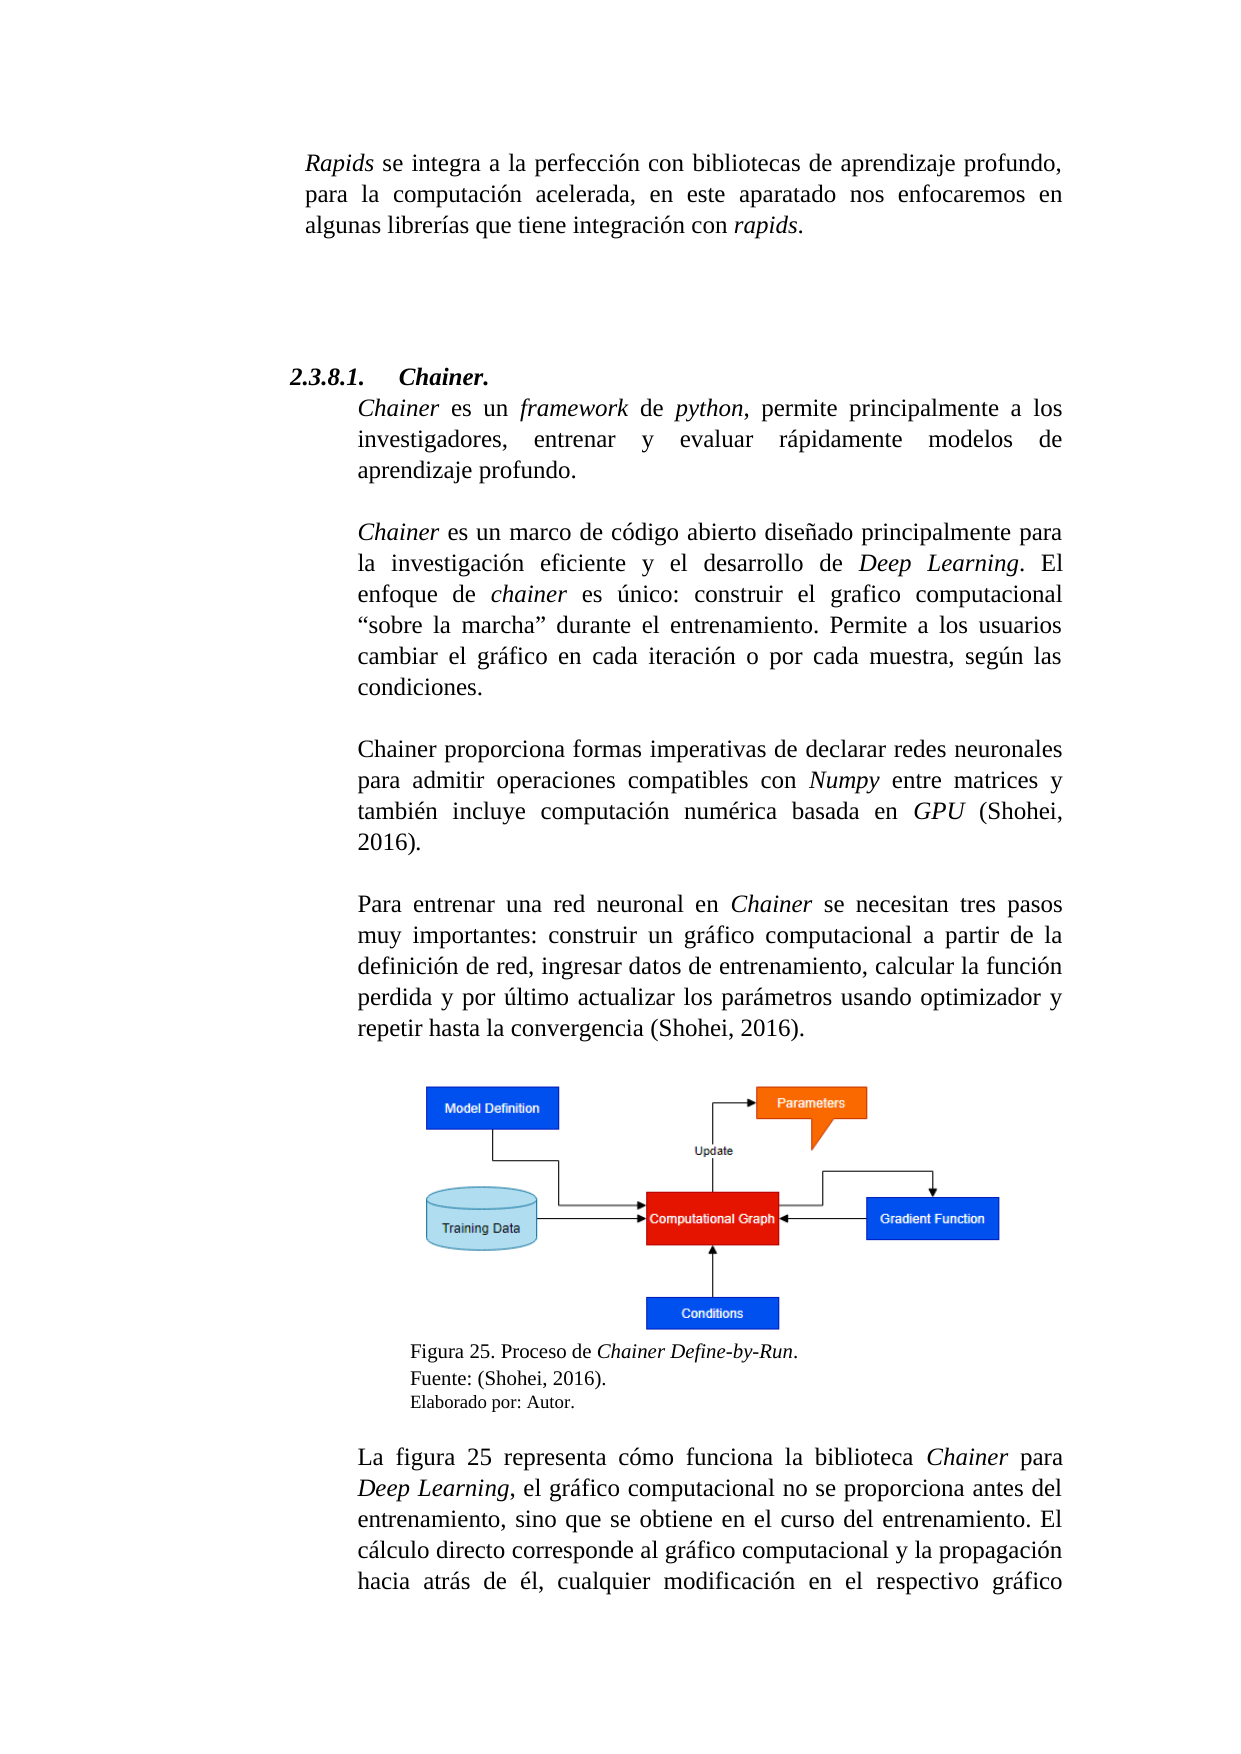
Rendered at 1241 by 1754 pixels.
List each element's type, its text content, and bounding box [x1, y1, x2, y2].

picture [414, 1075, 1006, 1338]
list Elaborado por: Autor. [357, 1391, 1063, 1413]
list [357, 1442, 1063, 1595]
list Figura 25. Proceso de Chainer Define-by-Run. [357, 1339, 1063, 1363]
list Chainer es un framework de python, permite principalmente a los investigadores, entrenar y evaluar rápidamente modelos de aprendizaje profundo. [357, 393, 1063, 483]
list Rapids se integra a la perfección con bibliotecas de aprendizaje profundo, para la computación acelerada, en este aparatado nos enfocaremos en algunas librerías que tiene integración con rapids. [305, 148, 1063, 238]
list Chainer proporciona formas imperativas de declarar redes neuronales para admitir operaciones compatibles con Numpy entre matrices y también incluye computación numérica basada en GPU (Shohei, 2016). [357, 734, 1063, 856]
list Para entrenar una red neuronal en Chainer se necesitan tres pasos muy importantes: construir un gráfico computacional a partir de la definición de red, ingresar datos de entrenamiento, calcular la función perdida y por último actualizar los parámetros usando optimizador y repetir hasta la convergencia (Shohei, 2016). [357, 889, 1063, 1042]
list Chainer es un marco de código abierto diseñado principalmente para la investigación eficiente y el desarrollo de Deep Learning. El enfoque de chainer es único: construir el grafico computacional “sobre la marcha” durante el entrenamiento. Permite a los usuarios cambiar el gráfico en cada iteración o por cada muestra, según las condiciones. [357, 517, 1063, 701]
list Fuente: (Shohei, 2016). [357, 1365, 1063, 1389]
list Chainer. [290, 362, 1063, 390]
